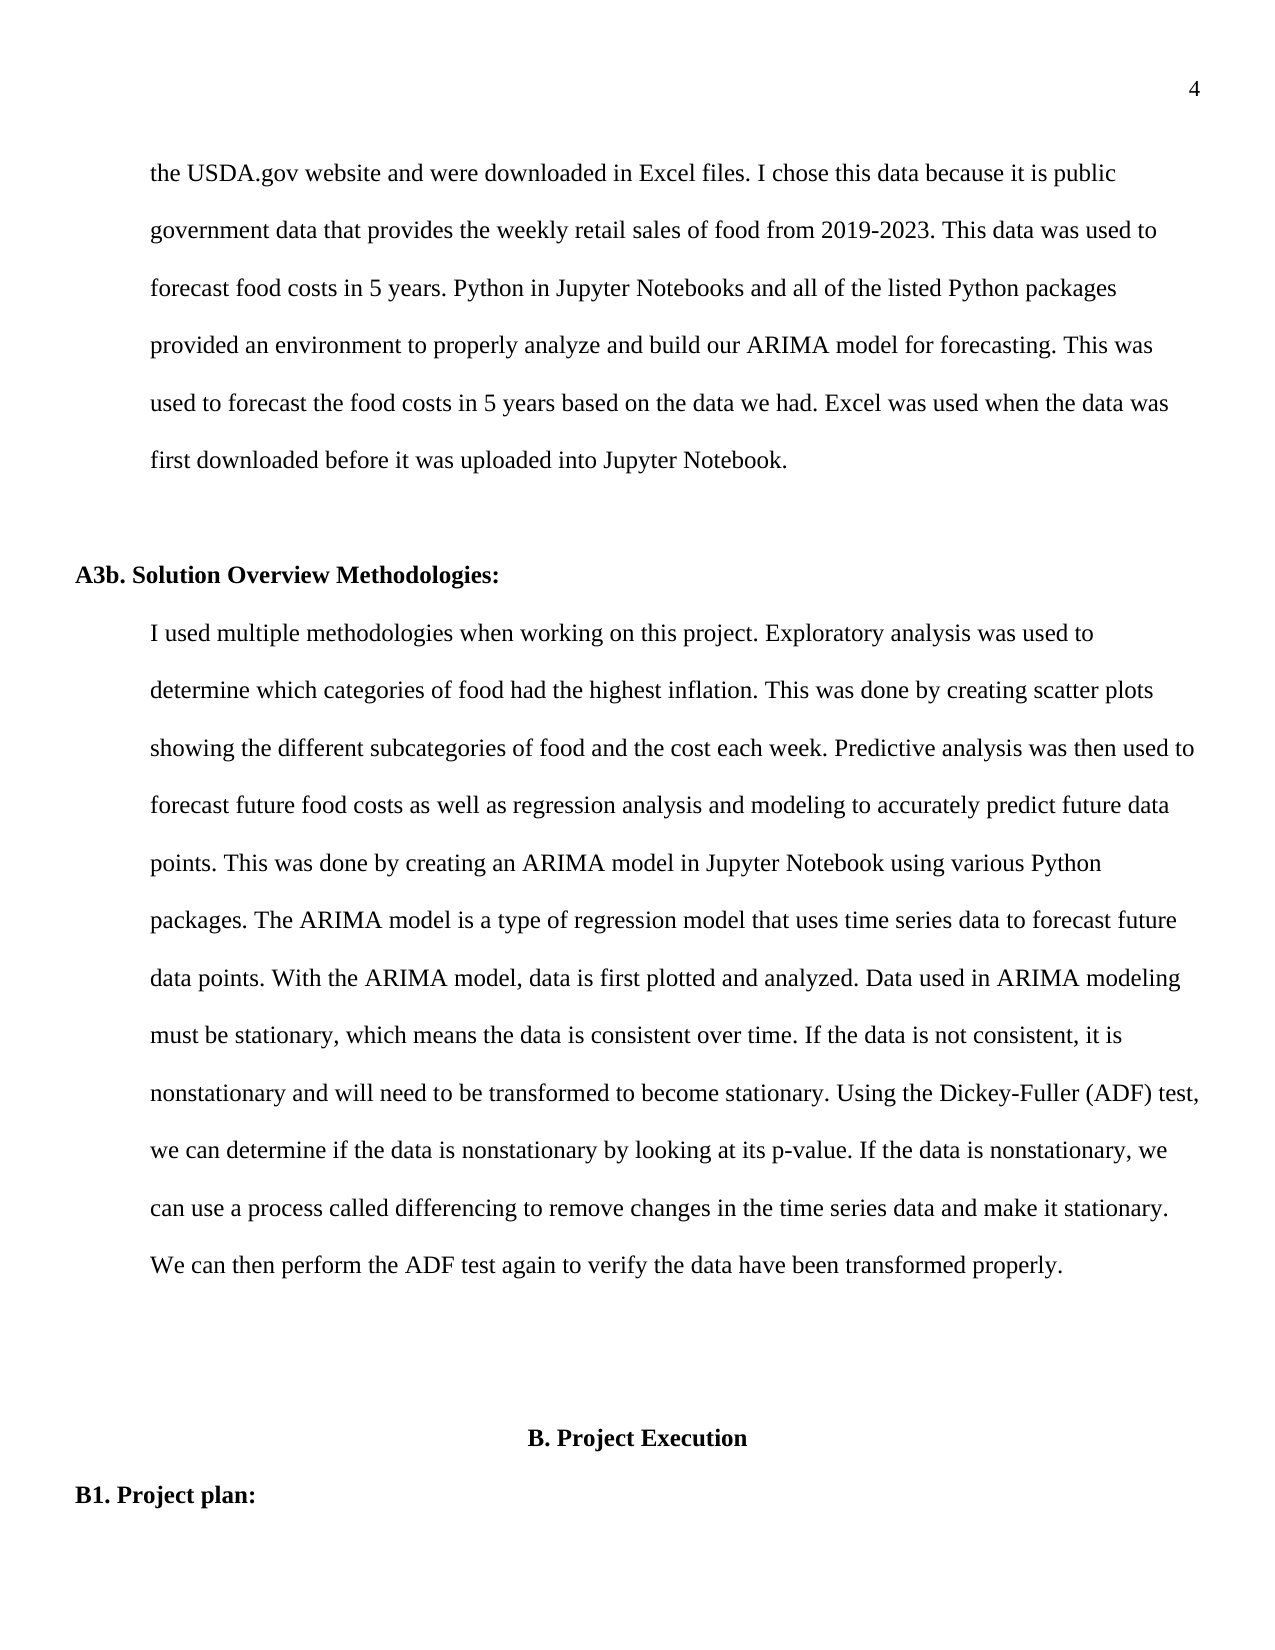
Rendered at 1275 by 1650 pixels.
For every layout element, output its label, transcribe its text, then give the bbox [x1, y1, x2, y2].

subtitle B. Project Execution [75, 1423, 1200, 1452]
text B1. Project plan: [75, 1480, 1200, 1509]
